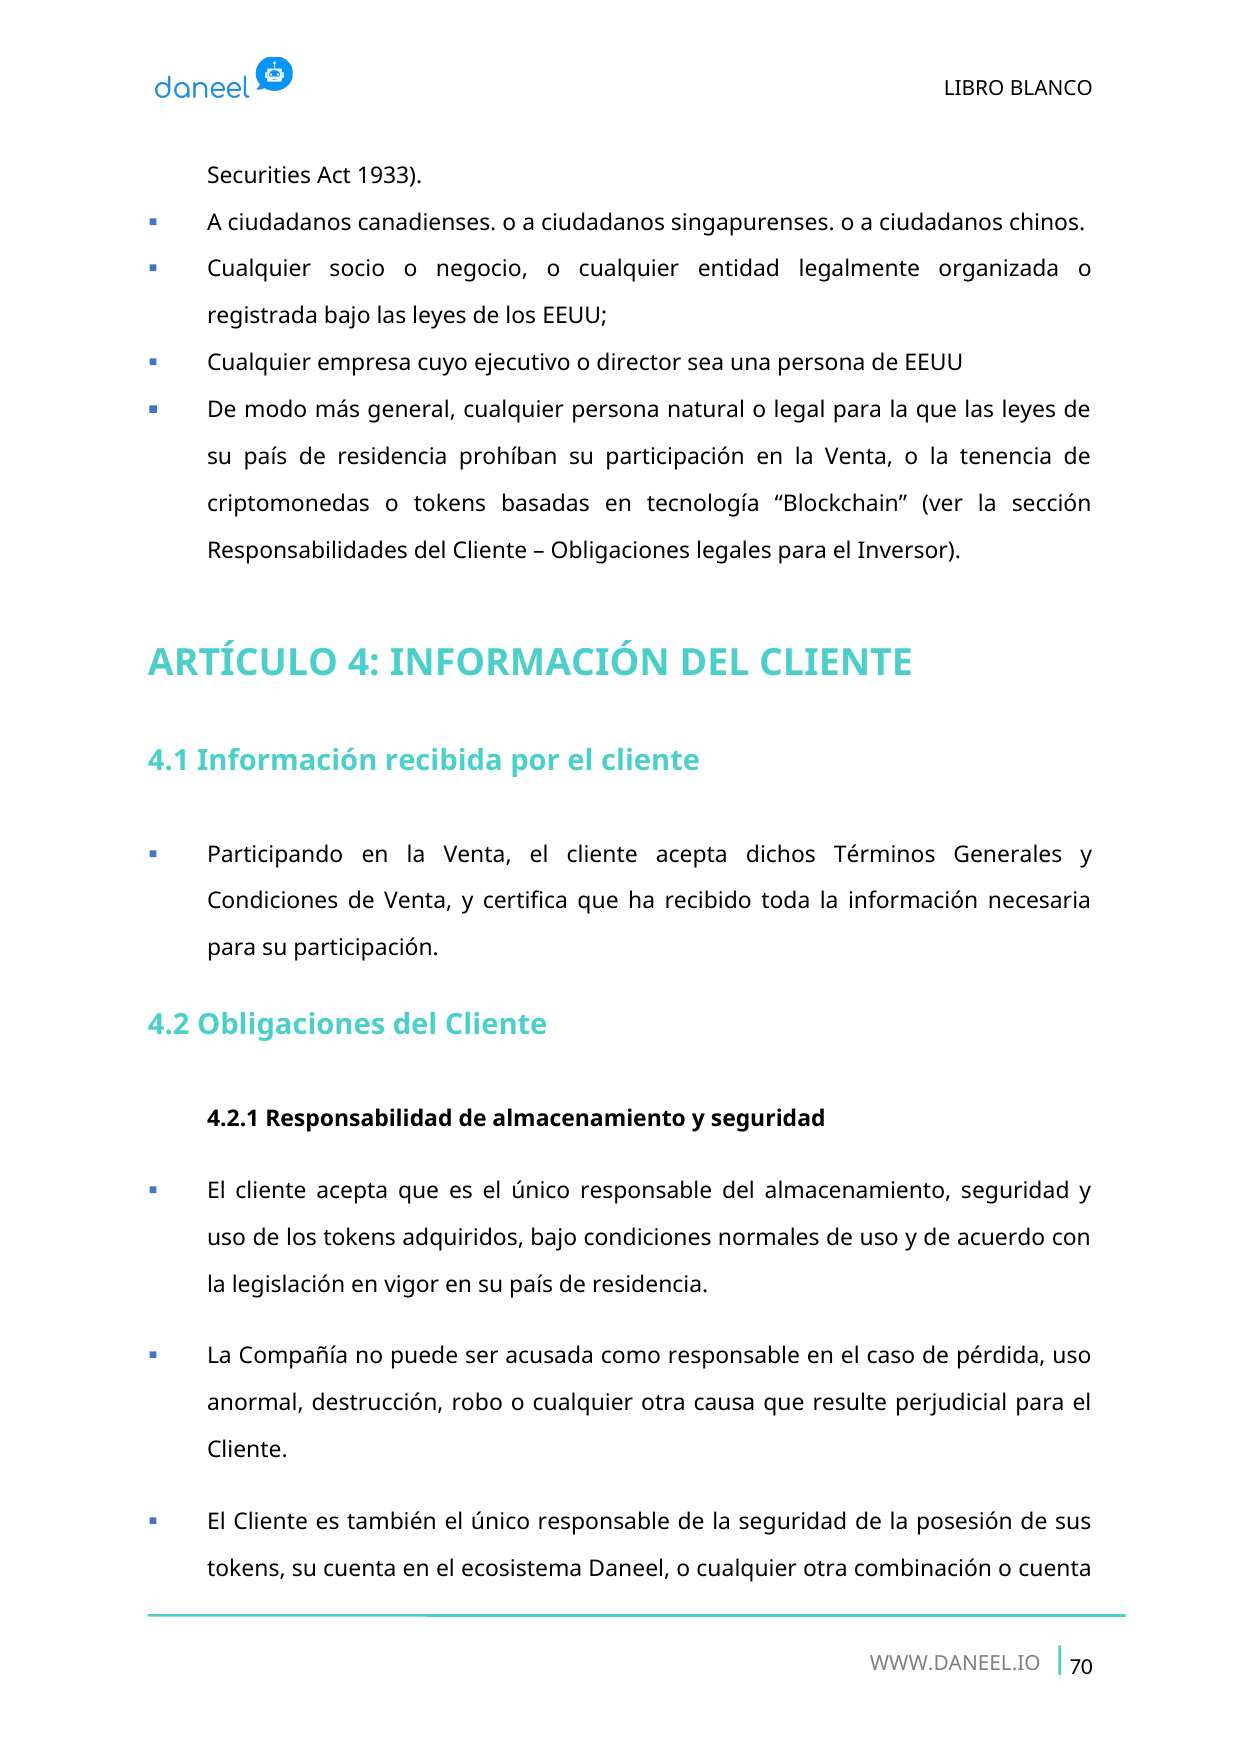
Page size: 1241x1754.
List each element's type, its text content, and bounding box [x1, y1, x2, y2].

list Cualquier socio o negocio, o cualquier entidad legalmente organizada o registrada bajo las leyes de los EEUU; [148, 252, 1092, 330]
subtitle 4.2 Obligaciones del Cliente [148, 1003, 1092, 1043]
list La Compañía no puede ser acusada como responsable en el caso de pérdida, uso anormal, destrucción, robo o cualquier otra causa que resulte perjudicial para el Cliente. [148, 1339, 1092, 1464]
subtitle ARTÍCULO 4: INFORMACIÓN DEL CLIENTE [148, 635, 1092, 686]
list Participando en la Venta, el cliente acepta dichos Términos Generales y Condiciones de Venta, y certifica que ha recibido toda la información necesaria para su participación. [148, 838, 1092, 963]
list Cualquier empresa cuyo ejecutivo o director sea una persona de EEUU [148, 346, 1092, 377]
subtitle 4.1 Información recibida por el cliente [148, 739, 1092, 779]
list De modo más general, cualquier persona natural o legal para la que las leyes de su país de residencia prohíban su participación en la Venta, o la tenencia de criptomonedas o tokens basadas en tecnología “Blockchain” (ver la sección Responsabilidades del Cliente – Obligaciones legales para el Inversor). [148, 393, 1092, 565]
text 4.2.1 Responsabilidad de almacenamiento y seguridad [192, 1102, 1092, 1133]
picture [155, 57, 293, 98]
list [148, 1505, 1092, 1583]
list A ciudadanos canadienses. o a ciudadanos singapurenses. o a ciudadanos chinos. [148, 205, 1092, 237]
list El cliente acepta que es el único responsable del almacenamiento, seguridad y uso de los tokens adquiridos, bajo condiciones normales de uso y de acuerdo con la legislación en vigor en su país de residencia. [148, 1174, 1092, 1299]
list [148, 158, 1092, 190]
